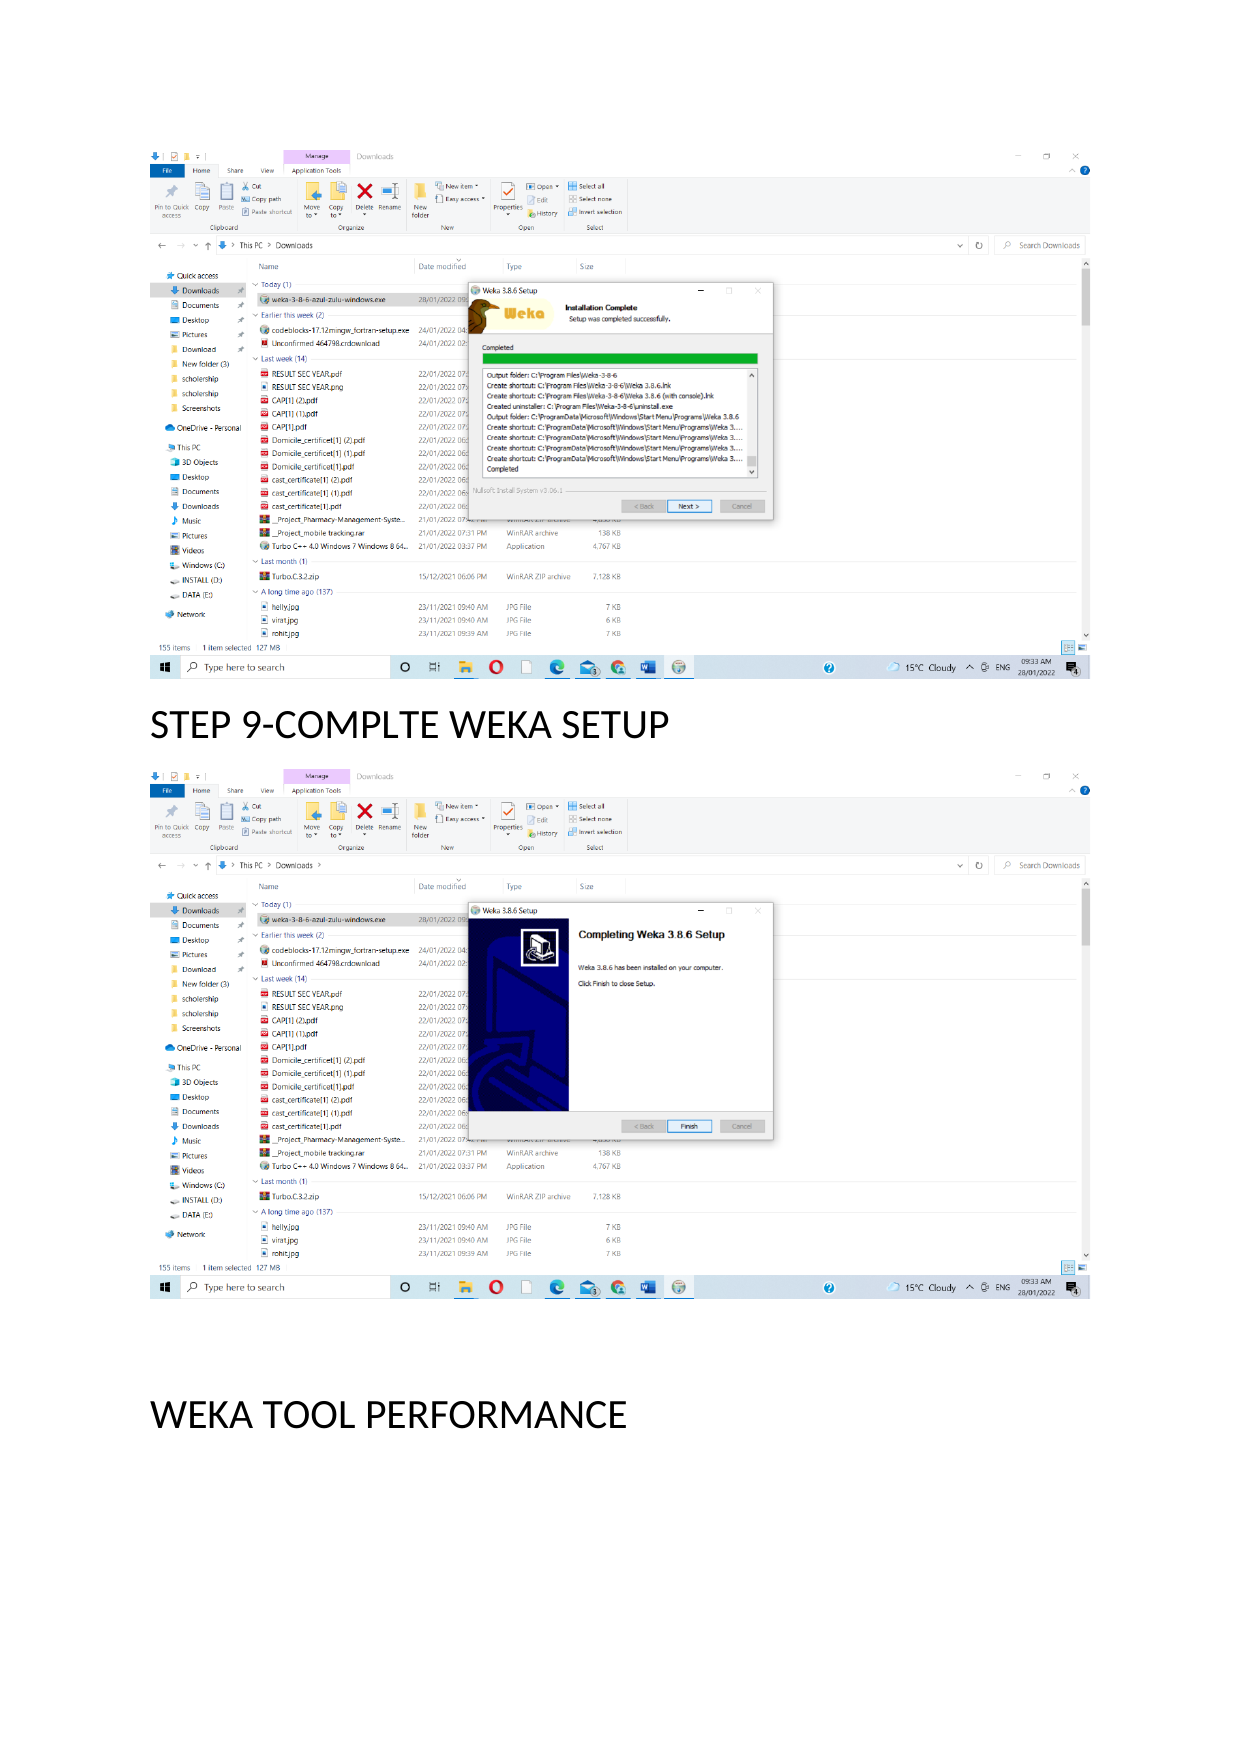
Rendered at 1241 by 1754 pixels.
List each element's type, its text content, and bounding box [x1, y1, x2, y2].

text WEKA TOOL PERFORMANCE [150, 1388, 1090, 1439]
picture [150, 769, 1091, 1299]
picture [150, 150, 1091, 679]
text STEP 9-COMPLTE WEKA SETUP [150, 698, 1090, 748]
